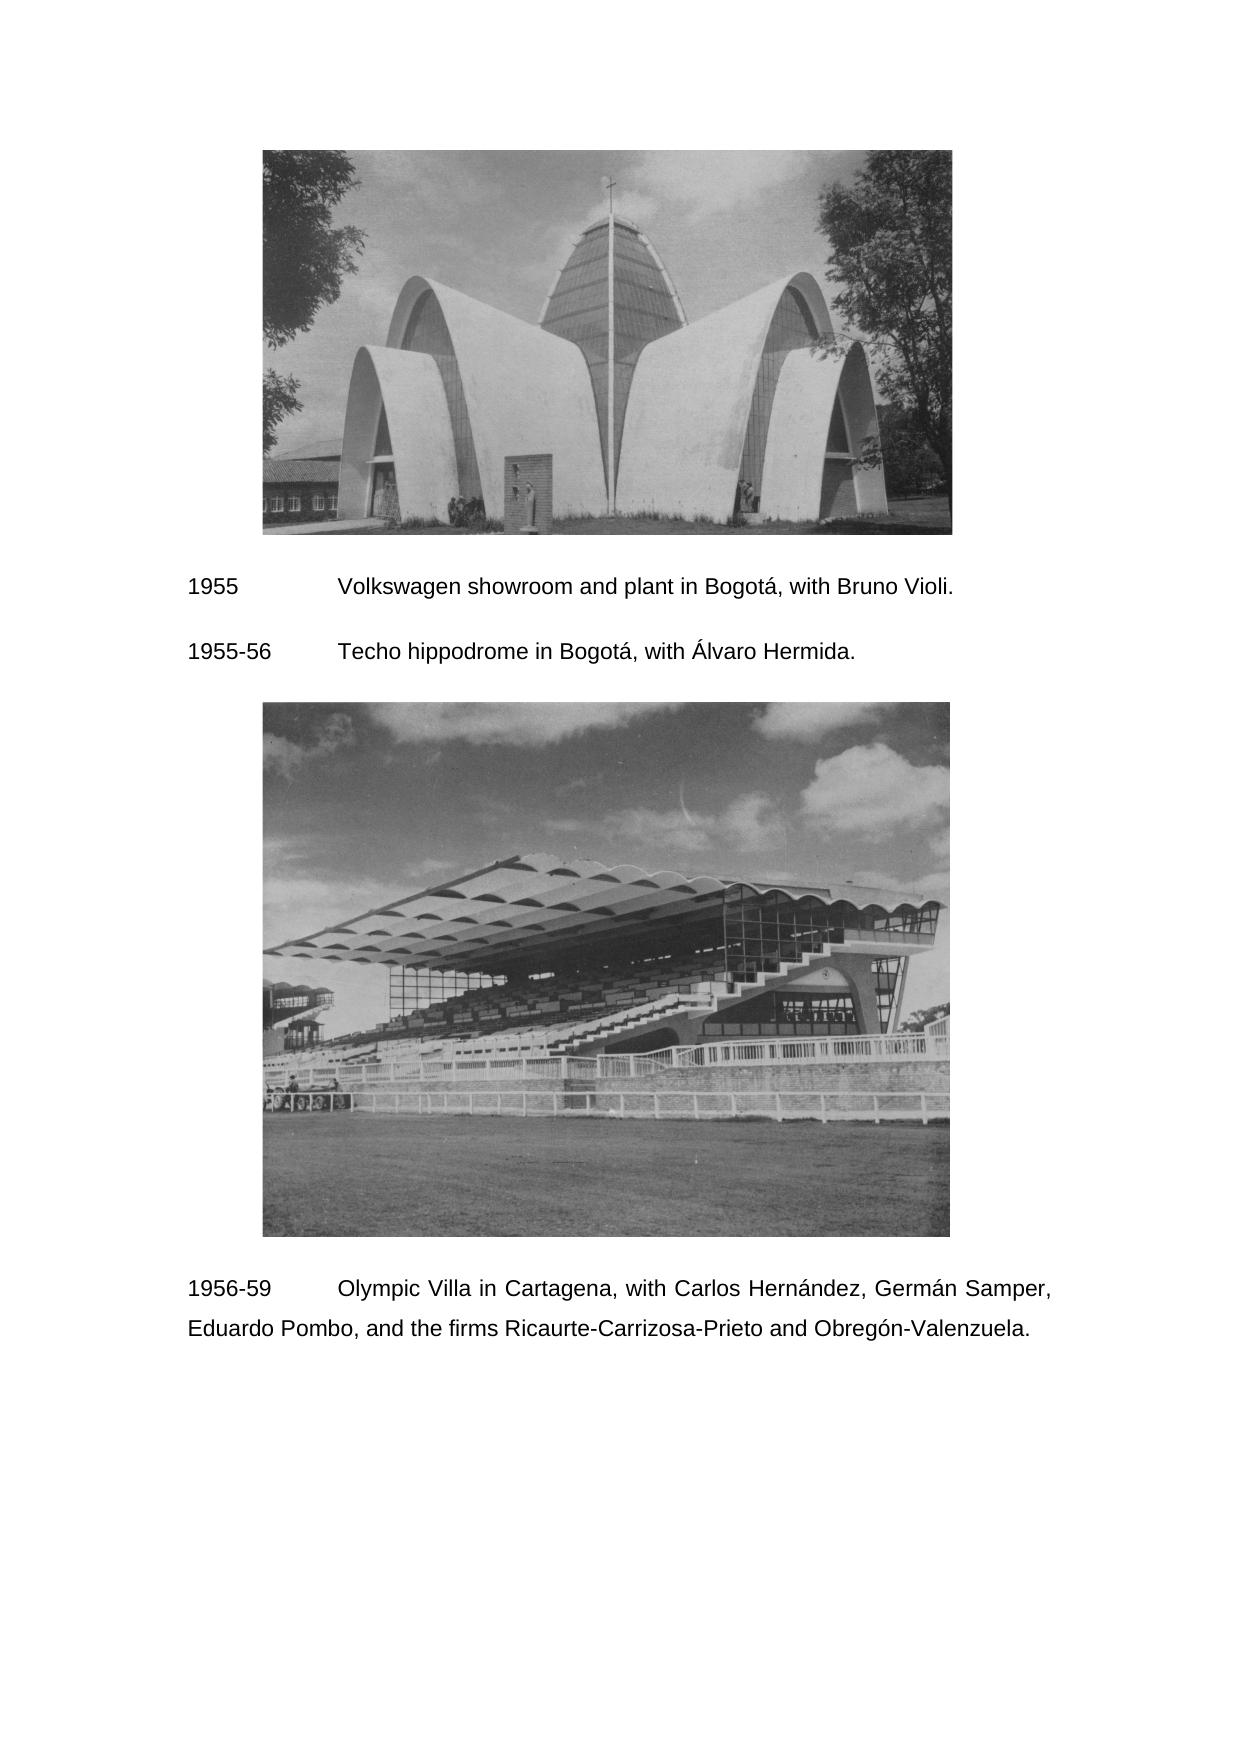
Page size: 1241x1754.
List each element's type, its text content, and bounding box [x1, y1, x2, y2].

text 1955 Volkswagen showroom and plant in Bogotá, with Bruno Violi. [187, 573, 1053, 599]
picture [262, 702, 950, 1237]
text 1956-59 Olympic Villa in Cartagena, with Carlos Hernández, Germán Samper, Eduardo Pombo, and the firms Ricaurte-Carrizosa-Prieto and Obregón-Valenzuela. [187, 1275, 1053, 1341]
picture [262, 150, 953, 535]
text 1955-56 Techo hippodrome in Bogotá, with Álvaro Hermida. [187, 638, 1053, 664]
